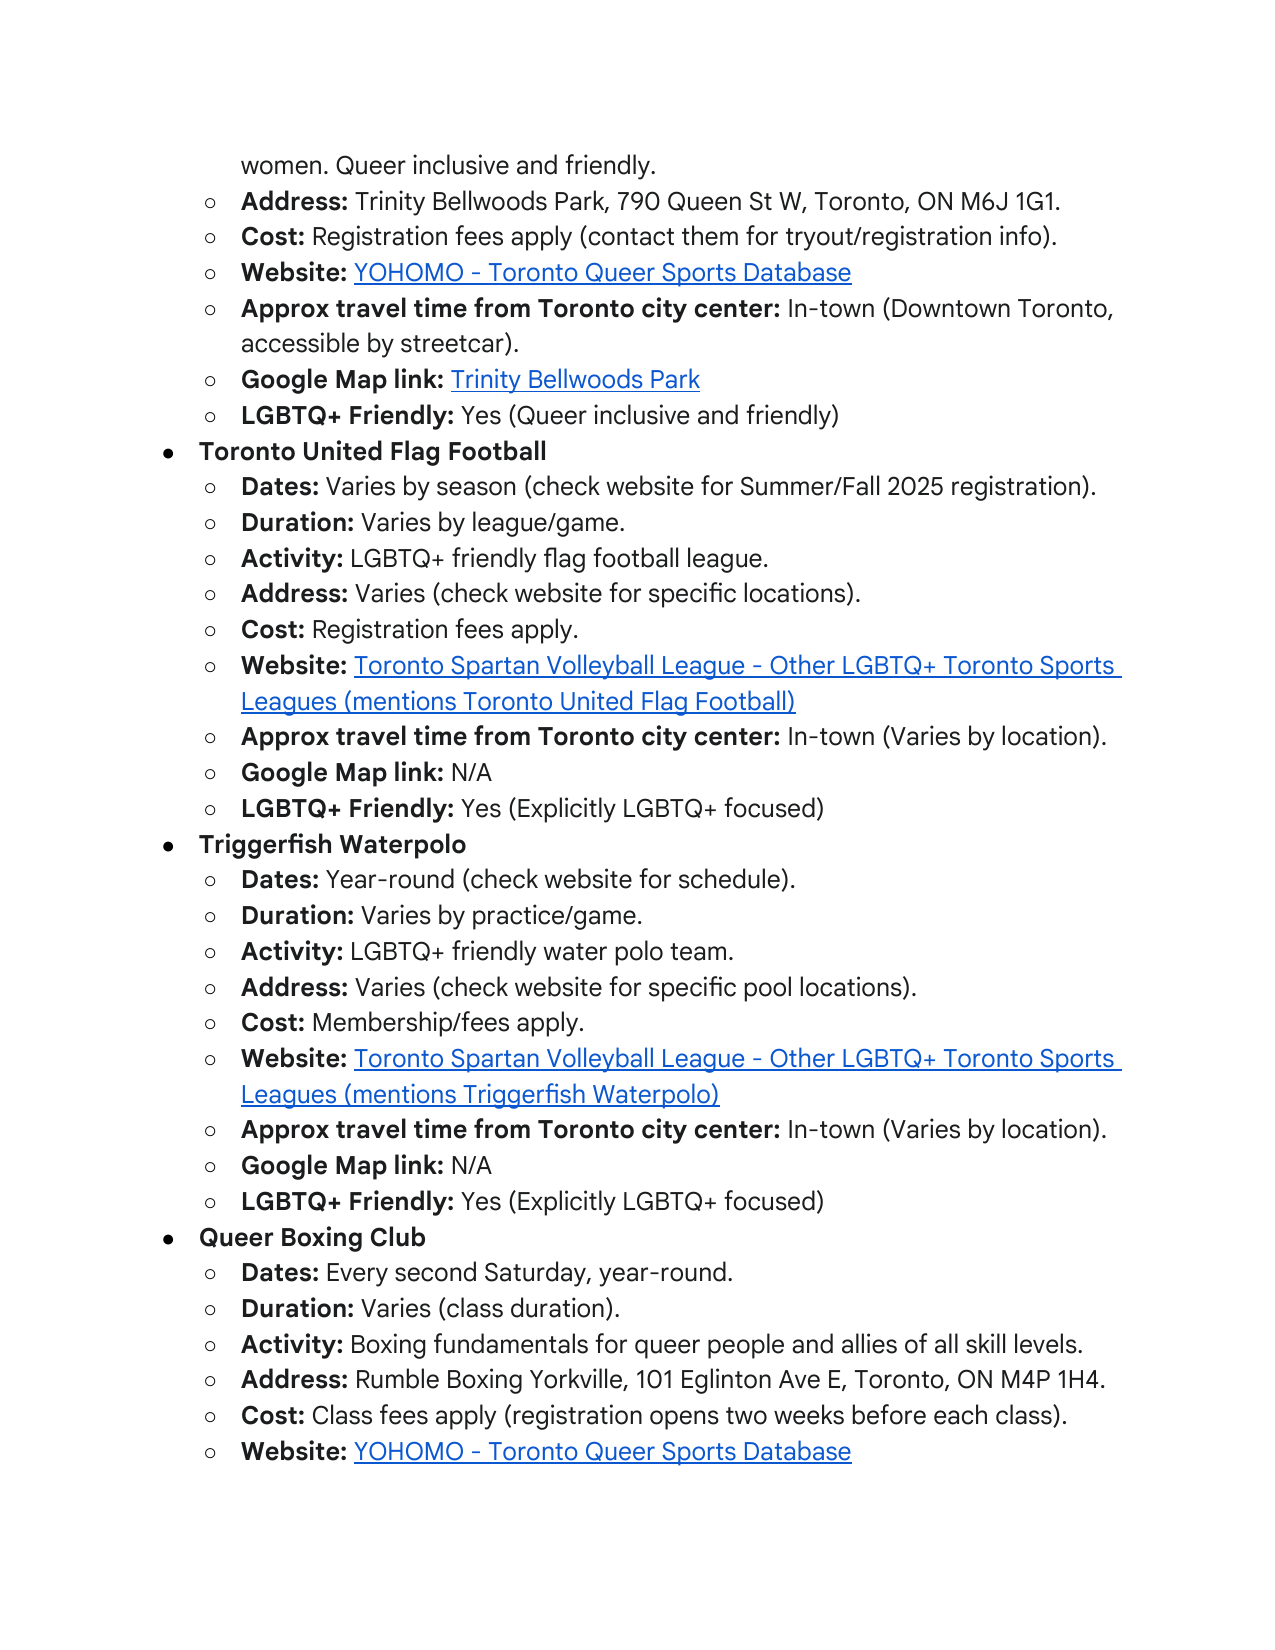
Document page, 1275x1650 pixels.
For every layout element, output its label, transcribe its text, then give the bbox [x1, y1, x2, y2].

list Approx travel time from Toronto city center: In-town (Varies by location). [203, 1115, 1125, 1146]
list Address: Trinity Bellwoods Park, 790 Queen St W, Toronto, ON M6J 1G1. [203, 186, 1125, 217]
list Approx travel time from Toronto city center: In-town (Downtown Toronto, accessible by streetcar). [203, 293, 1125, 360]
list Approx travel time from Toronto city center: In-town (Varies by location). [203, 722, 1125, 753]
list Google Map link: N/A [203, 757, 1125, 789]
list Cost: Registration fees apply. [203, 614, 1125, 646]
list Activity: Boxing fundamentals for queer people and allies of all skill levels. [203, 1329, 1125, 1360]
list Address: Varies (check website for specific pool locations). [203, 972, 1125, 1003]
list Dates: Every second Saturday, year-round. [203, 1258, 1125, 1289]
list Toronto United Flag Football [161, 436, 1125, 467]
list Activity: LGBTQ+ friendly water polo team. [203, 936, 1125, 967]
list Queer Boxing Club [161, 1222, 1125, 1253]
list Address: Varies (check website for specific locations). [203, 579, 1125, 610]
list LGBTQ+ Friendly: Yes (Explicitly LGBTQ+ focused) [203, 793, 1125, 824]
list LGBTQ+ Friendly: Yes (Explicitly LGBTQ+ focused) [203, 1186, 1125, 1217]
list Duration: Varies by league/game. [203, 507, 1125, 539]
list Address: Rumble Boxing Yorkville, 101 Eglinton Ave E, Toronto, ON M4P 1H4. [203, 1365, 1125, 1396]
list Duration: Varies by practice/game. [203, 900, 1125, 932]
list Cost: Registration fees apply (contact them for tryout/registration info). [203, 221, 1125, 253]
list Dates: Year-round (check website for schedule). [203, 864, 1125, 896]
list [203, 150, 1125, 181]
list Cost: Membership/fees apply. [203, 1007, 1125, 1039]
list Website: YOHOMO - Toronto Queer Sports Database [203, 257, 1125, 288]
list Website: YOHOMO - Toronto Queer Sports Database [203, 1436, 1125, 1468]
list LGBTQ+ Friendly: Yes (Queer inclusive and friendly) [203, 400, 1125, 431]
list Duration: Varies (class duration). [203, 1293, 1125, 1325]
list Activity: LGBTQ+ friendly flag football league. [203, 543, 1125, 574]
list Cost: Class fees apply (registration opens two weeks before each class). [203, 1401, 1125, 1432]
list Google Map link: Trinity Bellwoods Park [203, 364, 1125, 396]
list Dates: Varies by season (check website for Summer/Fall 2025 registration). [203, 472, 1125, 503]
list Google Map link: N/A [203, 1150, 1125, 1182]
list Website: Toronto Spartan Volleyball League - Other LGBTQ+ Toronto Sports Leagues (mentions Toronto United Flag Football) [203, 650, 1125, 717]
list Triggerfish Waterpolo [161, 829, 1125, 860]
list Website: Toronto Spartan Volleyball League - Other LGBTQ+ Toronto Sports Leagues (mentions Triggerfish Waterpolo) [203, 1043, 1125, 1110]
